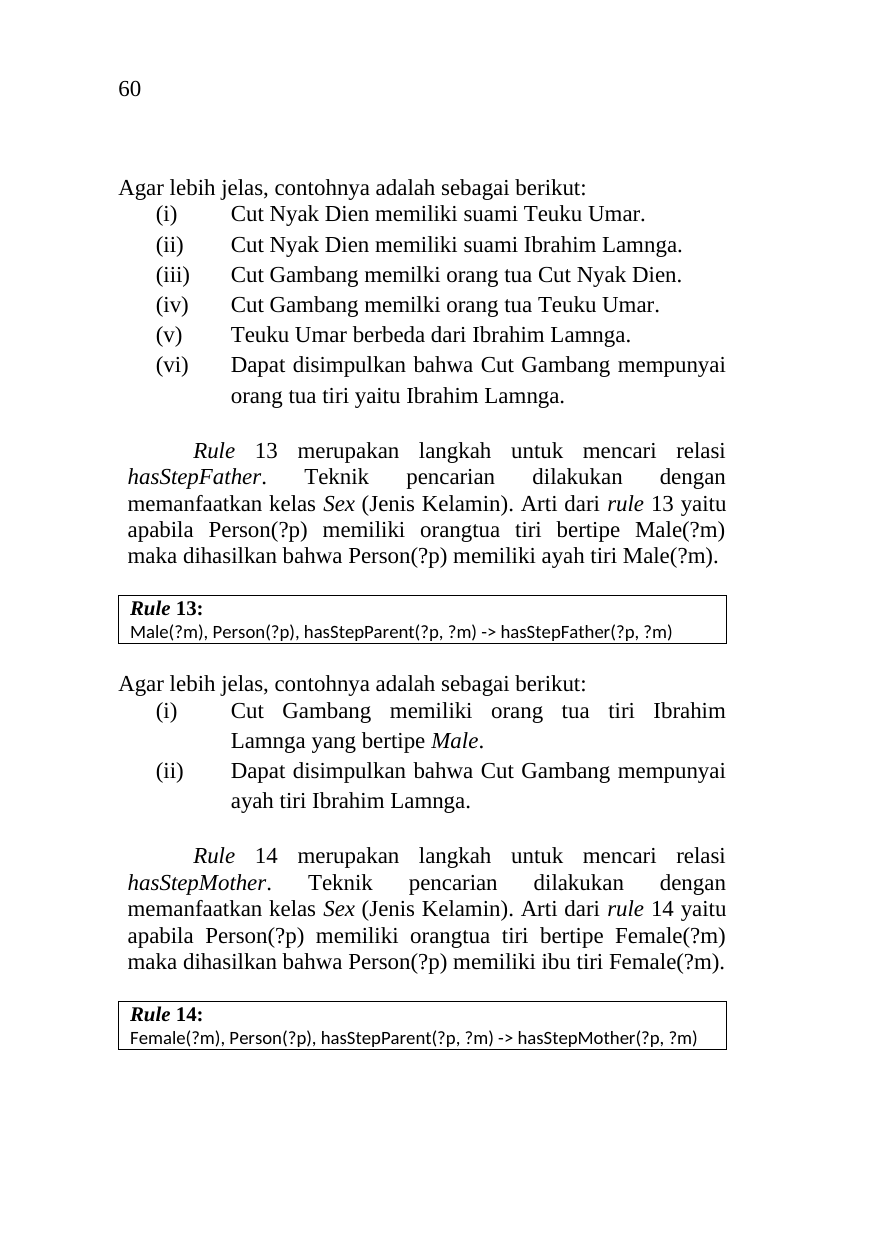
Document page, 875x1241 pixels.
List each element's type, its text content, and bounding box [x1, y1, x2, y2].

list Cut Nyak Dien memiliki suami Ibrahim Lamnga. [156, 231, 726, 257]
table_header Rule 14: Female(?m), Person(?p), hasStepParent(?p, ?m) -> hasStepMother(?p, ?m) [119, 1002, 726, 1049]
text Rule 14 merupakan langkah untuk mencari relasi hasStepMother. Teknik pencarian dilakukan dengan memanfaatkan kelas Sex (Jenis Kelamin). Arti dari rule 14 yaitu apabila Person(?p) memiliki orangtua tiri bertipe Female(?m) maka dihasilkan bahwa Person(?p) memiliki ibu tiri Female(?m). [127, 843, 726, 974]
list Cut Nyak Dien memiliki suami Teuku Umar. [156, 200, 726, 227]
list Cut Gambang memilki orang tua Teuku Umar. [156, 291, 726, 317]
list Cut Gambang memiliki orang tua tiri Ibrahim Lamnga yang bertipe Male. [156, 697, 726, 753]
table_header Rule 13: Male(?m), Person(?p), hasStepParent(?p, ?m) -> hasStepFather(?p, ?m) [119, 596, 726, 643]
list Dapat disimpulkan bahwa Cut Gambang mempunyai ayah tiri Ibrahim Lamnga. [156, 757, 726, 814]
text Rule 13 merupakan langkah untuk mencari relasi hasStepFather. Teknik pencarian dilakukan dengan memanfaatkan kelas Sex (Jenis Kelamin). Arti dari rule 13 yaitu apabila Person(?p) memiliki orangtua tiri bertipe Male(?m) maka dihasilkan bahwa Person(?p) memiliki ayah tiri Male(?m). [127, 437, 726, 569]
list Cut Gambang memilki orang tua Cut Nyak Dien. [156, 261, 726, 287]
text Agar lebih jelas, contohnya adalah sebagai berikut: [118, 670, 726, 697]
list Dapat disimpulkan bahwa Cut Gambang mempunyai orang tua tiri yaitu Ibrahim Lamnga. [156, 351, 726, 408]
text Agar lebih jelas, contohnya adalah sebagai berikut: [118, 174, 726, 200]
list Teuku Umar berbeda dari Ibrahim Lamnga. [156, 321, 726, 348]
